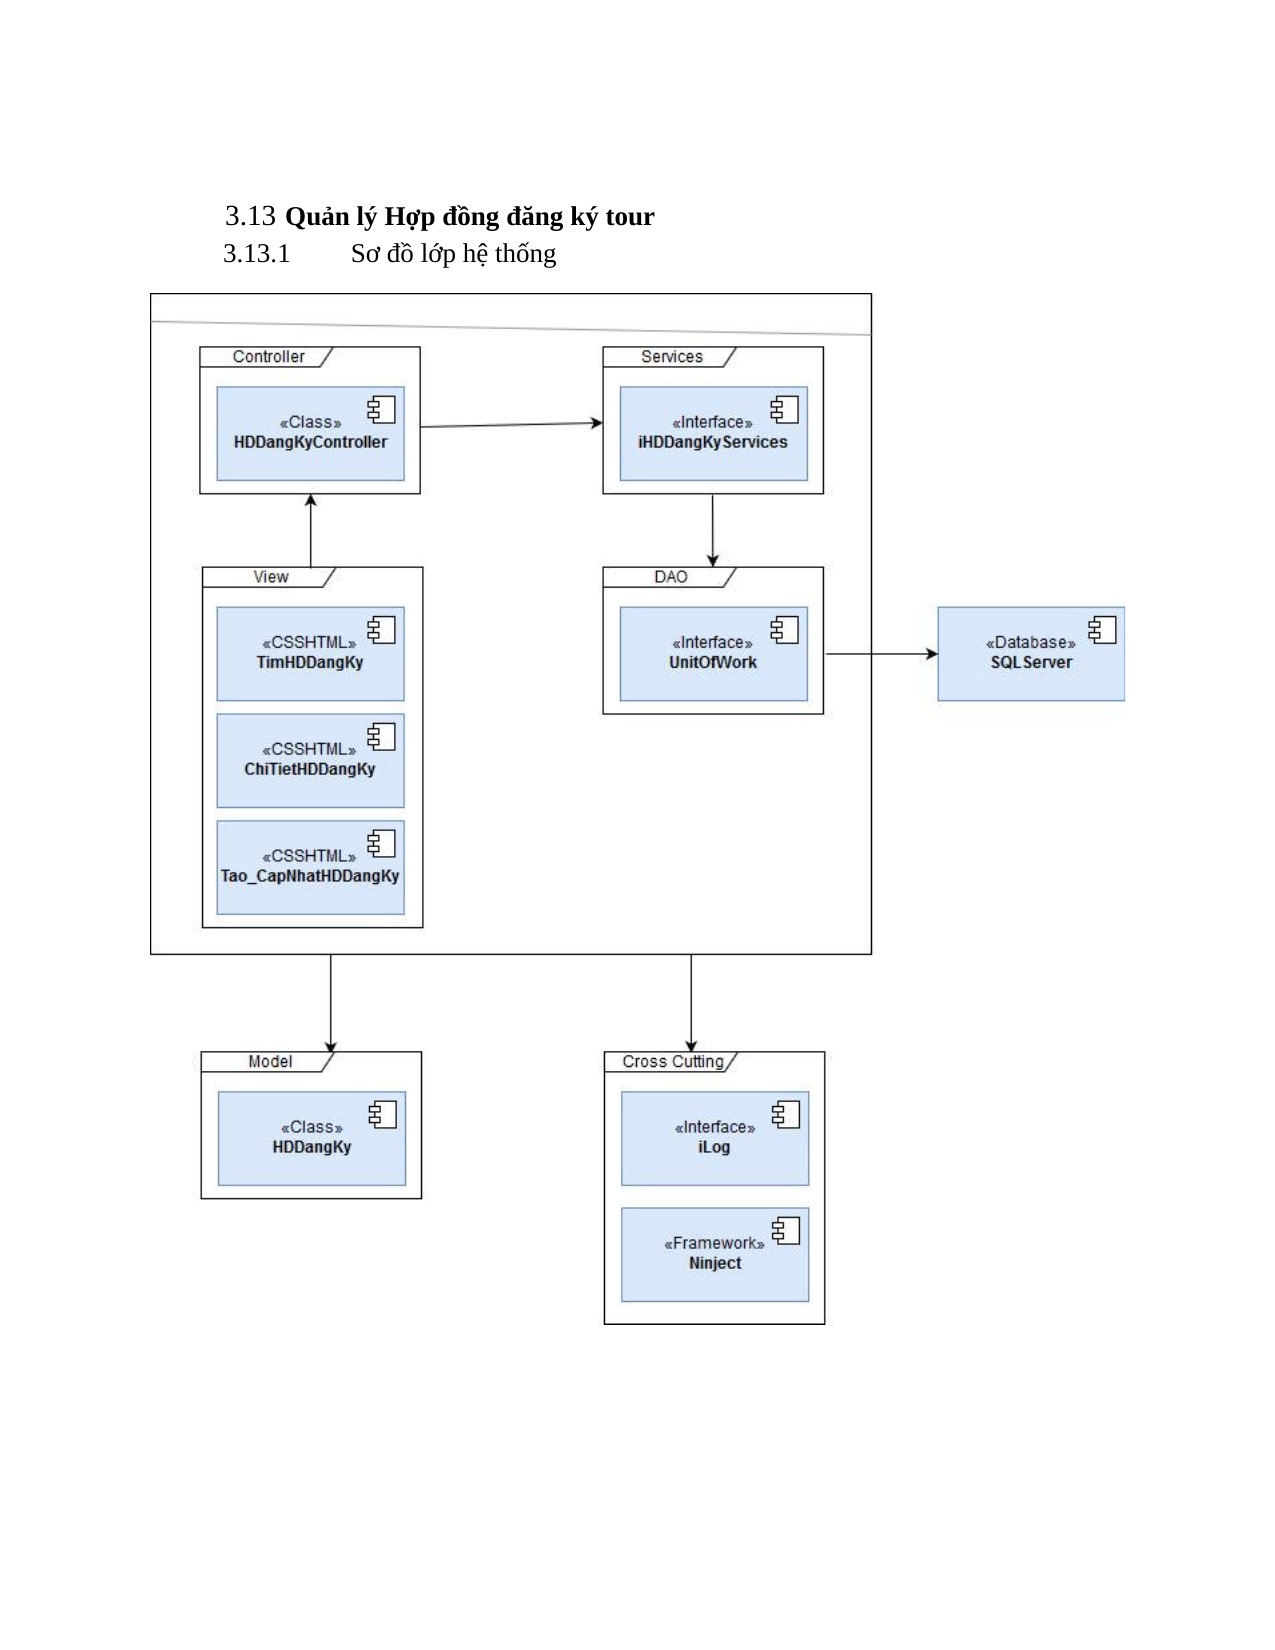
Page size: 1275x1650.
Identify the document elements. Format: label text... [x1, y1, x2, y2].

list Quản lý Hợp đồng đăng ký tour [225, 198, 1125, 232]
picture [150, 293, 1125, 1325]
list Sơ đồ lớp hệ thống [291, 237, 1125, 268]
